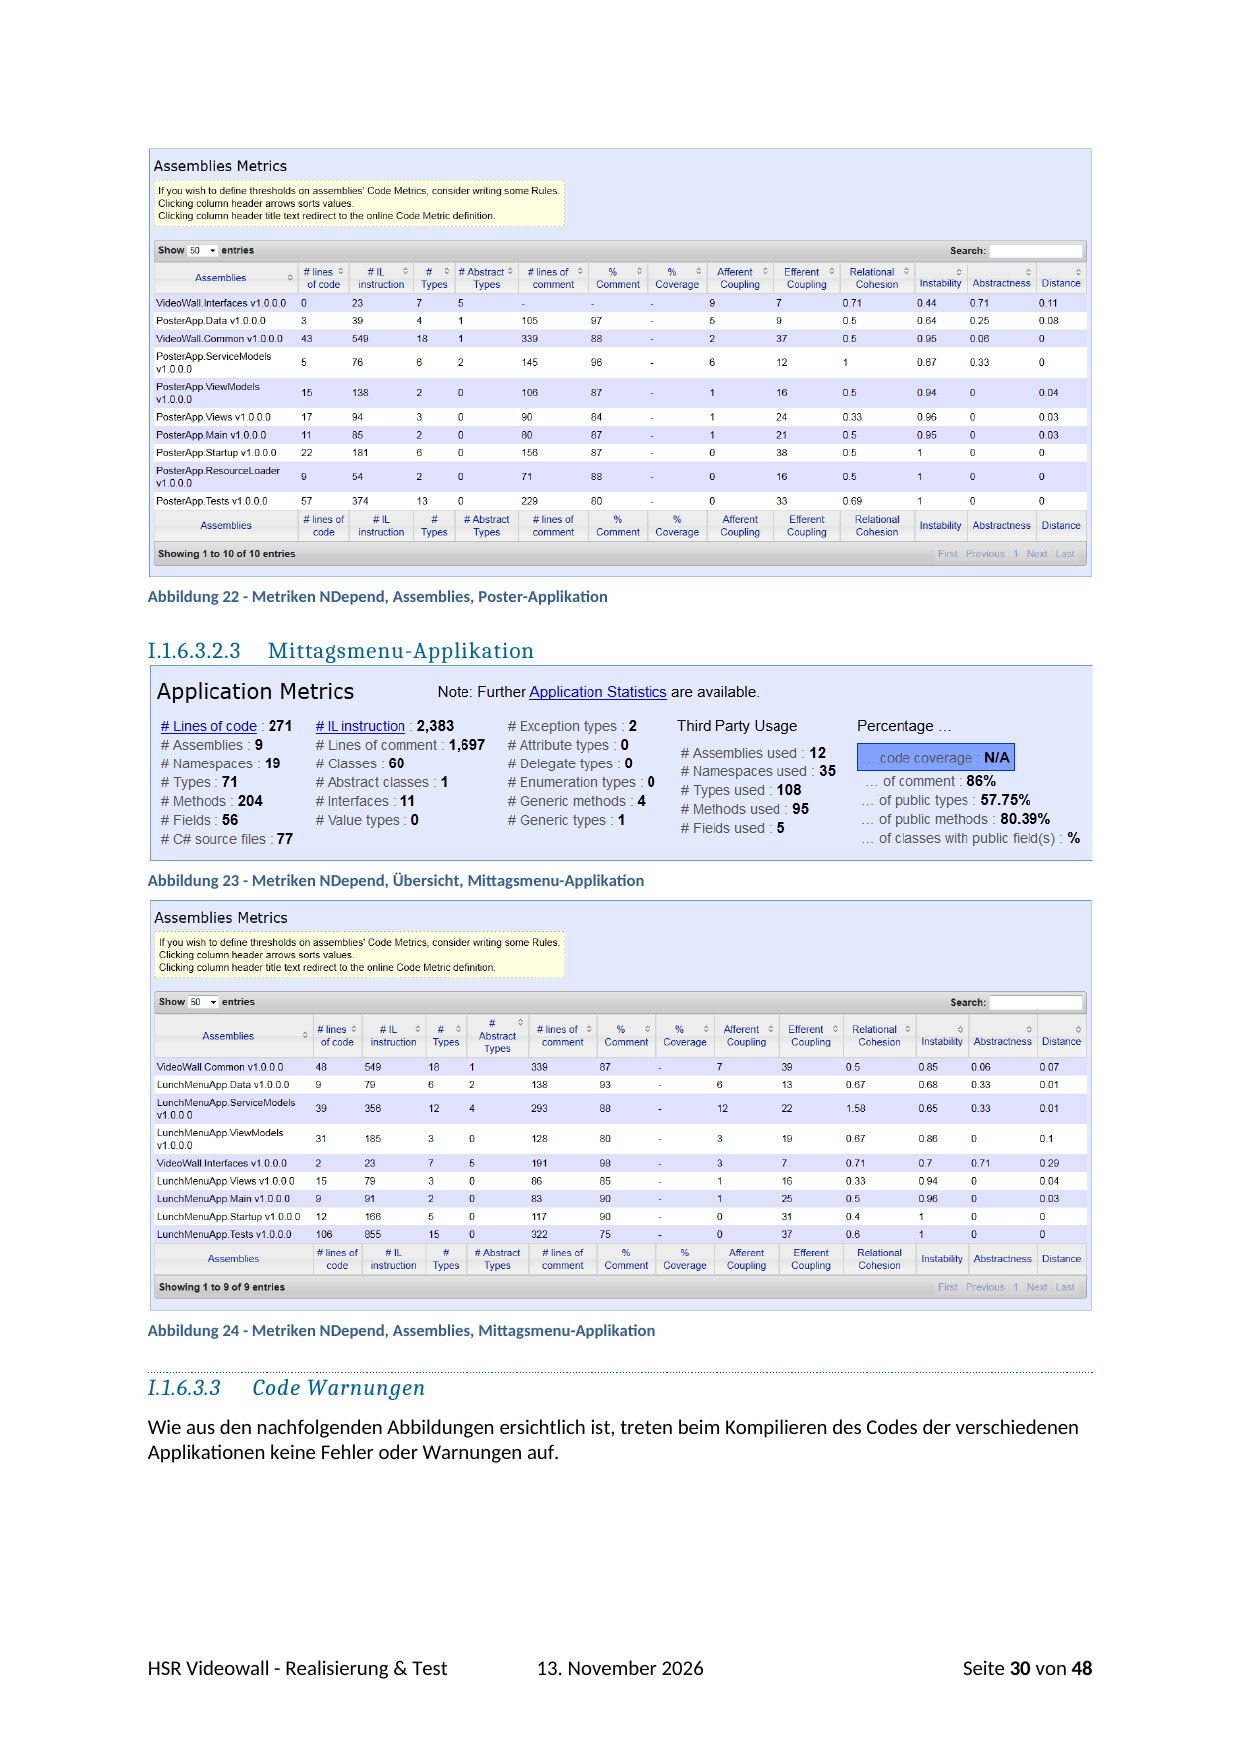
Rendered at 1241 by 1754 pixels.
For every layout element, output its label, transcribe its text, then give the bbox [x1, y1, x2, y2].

subtitle Mittagsmenu-Applikation [148, 637, 1093, 663]
picture [147, 898, 1093, 1312]
subtitle Code Warnungen [148, 1372, 1093, 1402]
text Abbildung 23 - Metriken NDepend, Übersicht, Mittagsmenu-Applikation [148, 870, 1093, 890]
text Abbildung 22 - Metriken NDepend, Assemblies, Poster-Applikation [148, 586, 1093, 606]
picture [147, 147, 1093, 578]
text Wie aus den nachfolgenden Abbildungen ersichtlich ist, treten beim Kompilieren des Codes der verschiedenen Applikationen keine Fehler oder Warnungen auf. [148, 1414, 1093, 1465]
picture [147, 663, 1093, 862]
text Abbildung 24 - Metriken NDepend, Assemblies, Mittagsmenu-Applikation [148, 1320, 1093, 1340]
